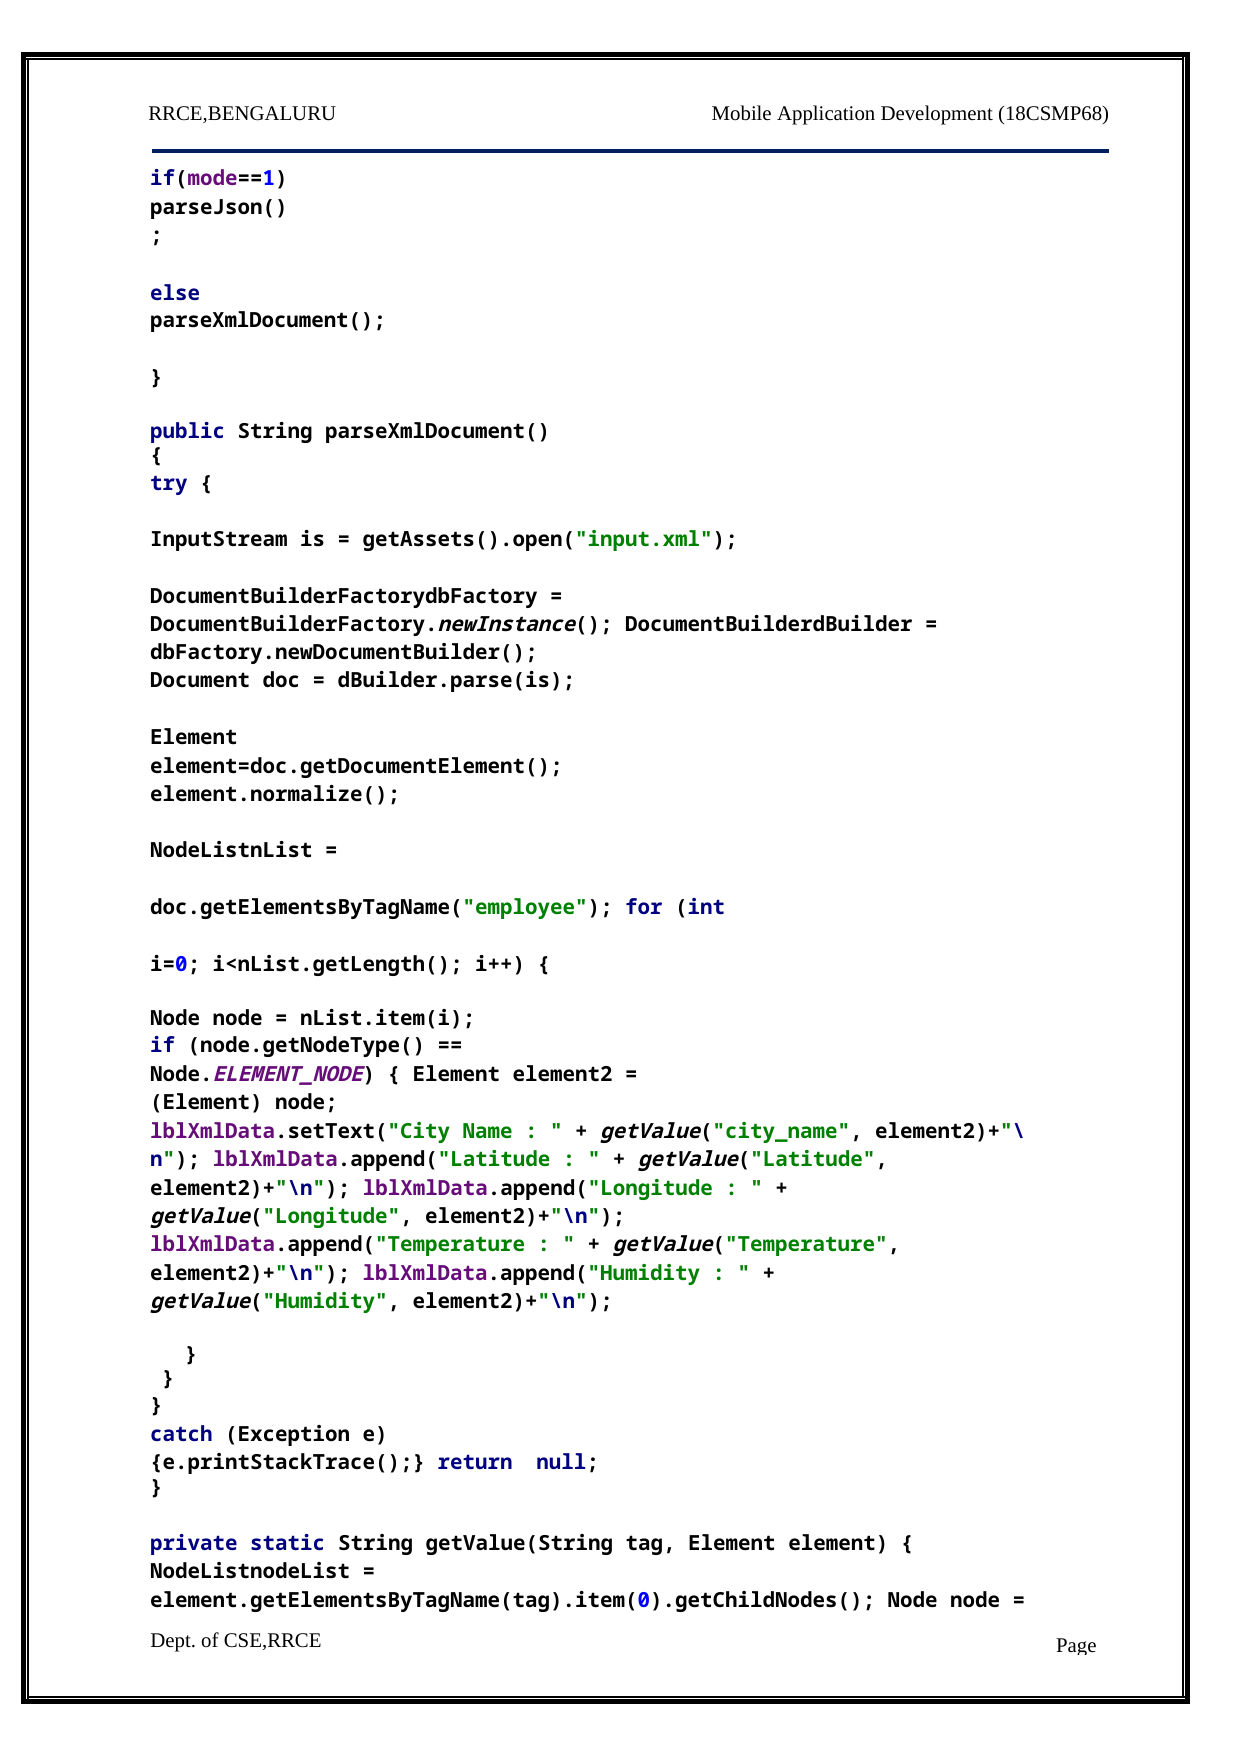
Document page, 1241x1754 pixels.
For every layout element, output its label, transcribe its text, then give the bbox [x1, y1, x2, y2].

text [150, 1528, 1032, 1613]
text Document doc = dBuilder.parse(is); [150, 665, 1138, 694]
text Element element=doc.getDocumentElement(); element.normalize(); [150, 722, 621, 808]
text { [150, 443, 1138, 468]
text Node node = nList.item(i); [150, 1006, 1138, 1030]
text } [184, 1342, 1138, 1366]
text catch (Exception e) {e.printStackTrace();} return null; [150, 1419, 671, 1476]
text } [150, 1476, 1138, 1499]
text lblXmlData.setText("City Name : " + getValue("city_name", element2)+"\n"); lblXmlData.append("Latitude : " + getValue("Latitude", element2)+"\n"); lblXmlData.append("Longitude : " + getValue("Longitude", element2)+"\n"); lblXmlData.append("Temperature : " + getValue("Temperature", element2)+"\n"); lblXmlData.append("Humidity : " + getValue("Humidity", element2)+"\n"); [150, 1116, 1034, 1315]
text public String parseXmlDocument() [150, 419, 1138, 443]
text else parseXmlDocument(); [150, 278, 404, 333]
text try { [150, 468, 1138, 496]
text DocumentBuilderFactorydbFactory = DocumentBuilderFactory.newInstance(); DocumentBuilderdBuilder = dbFactory.newDocumentBuilder(); [150, 582, 965, 665]
text if(mode==1) parseJson(); [150, 163, 289, 249]
text InputStream is = getAssets().open("input.xml"); [150, 524, 1138, 553]
text } [150, 1390, 1138, 1419]
text } [162, 1366, 1138, 1390]
text if (node.getNodeType() == Node.ELEMENT_NODE) { Element element2 = (Element) node; [150, 1030, 679, 1116]
text } [150, 362, 1138, 391]
text NodeListnList = doc.getElementsByTagName("employee"); for (int i=0; i<nList.getLength(); i++) { [150, 836, 759, 978]
